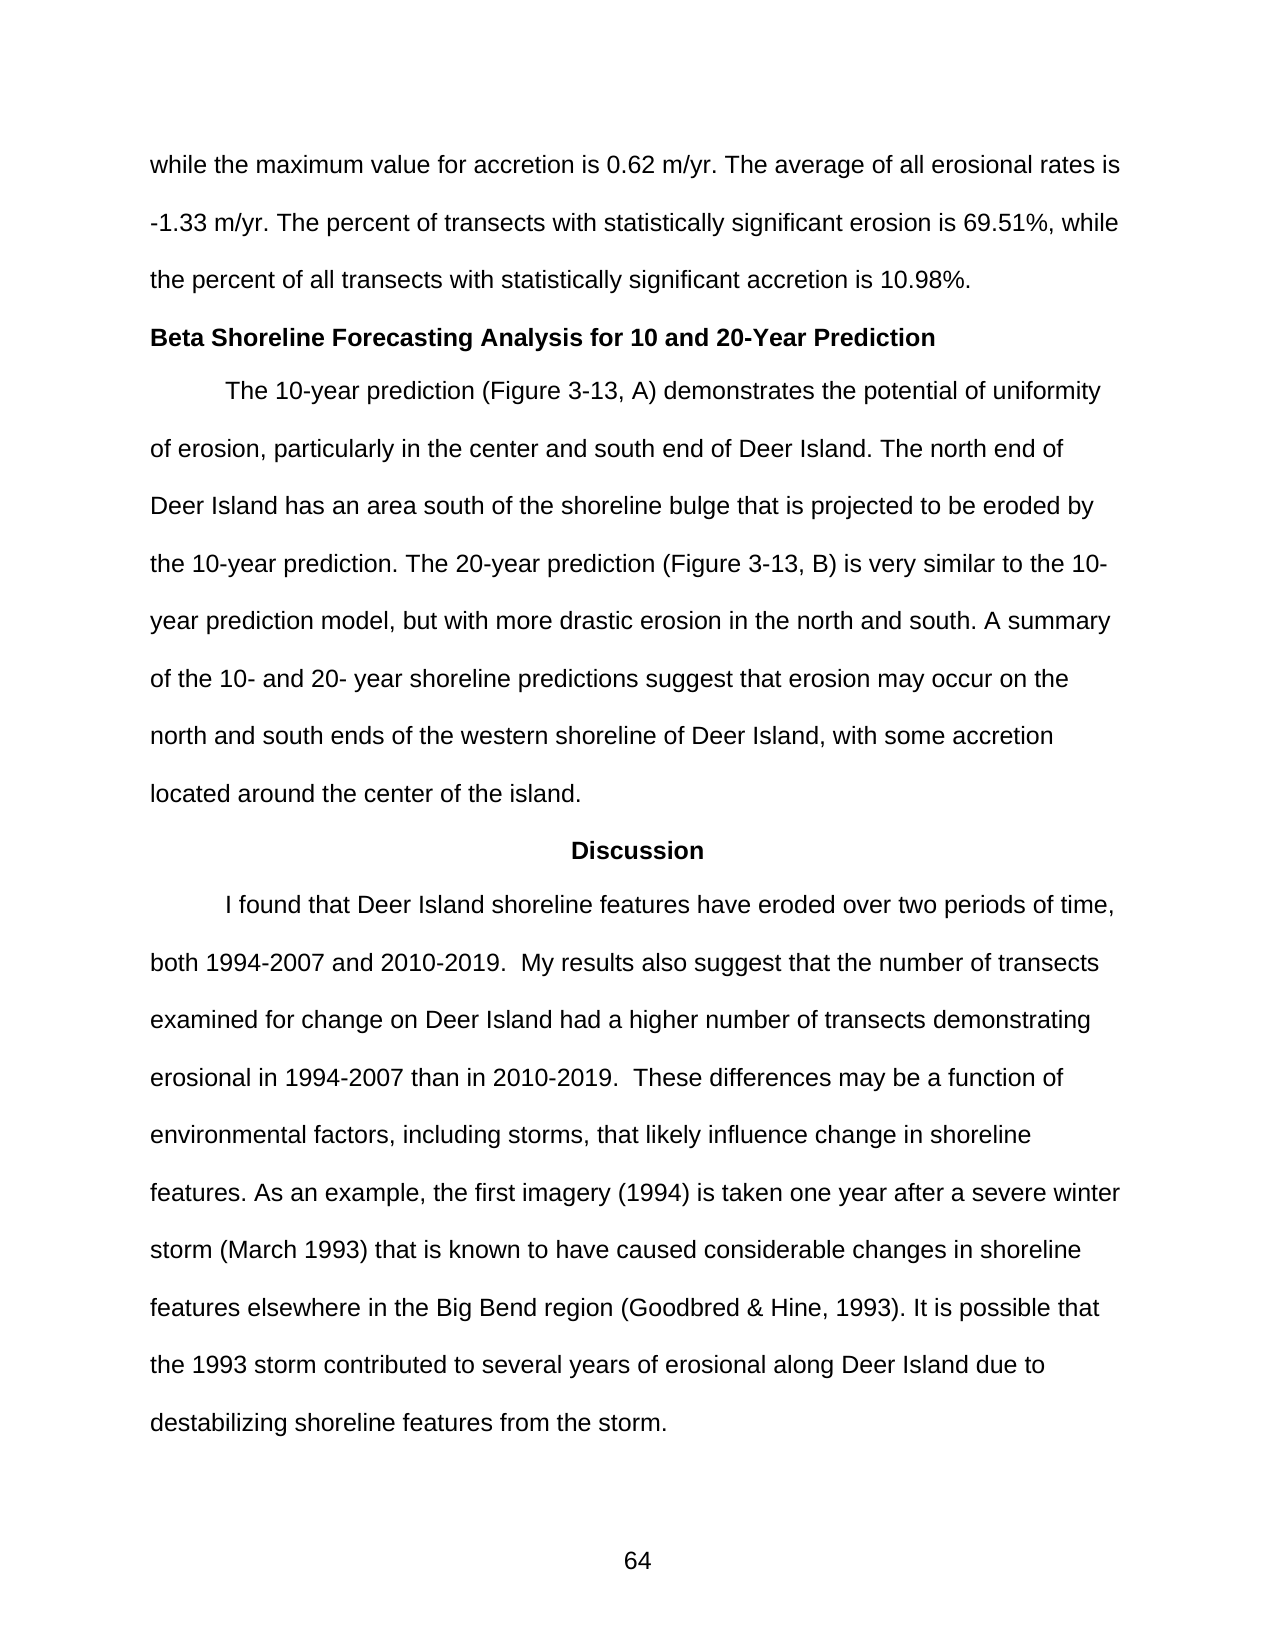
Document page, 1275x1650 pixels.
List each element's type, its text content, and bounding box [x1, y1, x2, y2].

text I found that Deer Island shoreline features have eroded over two periods of time, both 1994-2007 and 2010-2019. My results also suggest that the number of transects examined for change on Deer Island had a higher number of transects demonstrating erosional in 1994-2007 than in 2010-2019. These differences may be a function of environmental factors, including storms, that likely influence change in shoreline features. As an example, the first imagery (1994) is taken one year after a severe winter storm (March 1993) that is known to have caused considerable changes in shoreline features elsewhere in the Big Bend region (Goodbred & Hine, 1993). It is possible that the 1993 storm contributed to several years of erosional along Deer Island due to destabilizing shoreline features from the storm. [150, 890, 1125, 1436]
subtitle Beta Shoreline Forecasting Analysis for 10 and 20-Year Prediction [150, 322, 1125, 351]
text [150, 150, 1125, 294]
text The 10-year prediction (Figure 3-13, A) demonstrates the potential of uniformity of erosion, particularly in the center and south end of Deer Island. The north end of Deer Island has an area south of the shoreline bulge that is projected to be eroded by the 10-year prediction. The 20-year prediction (Figure 3-13, B) is very similar to the 10-year prediction model, but with more drastic erosion in the north and south. A summary of the 10- and 20- year shoreline predictions suggest that erosion may occur on the north and south ends of the western shoreline of Deer Island, with some accretion located around the center of the island. [150, 376, 1125, 807]
subtitle Discussion [150, 836, 1125, 865]
